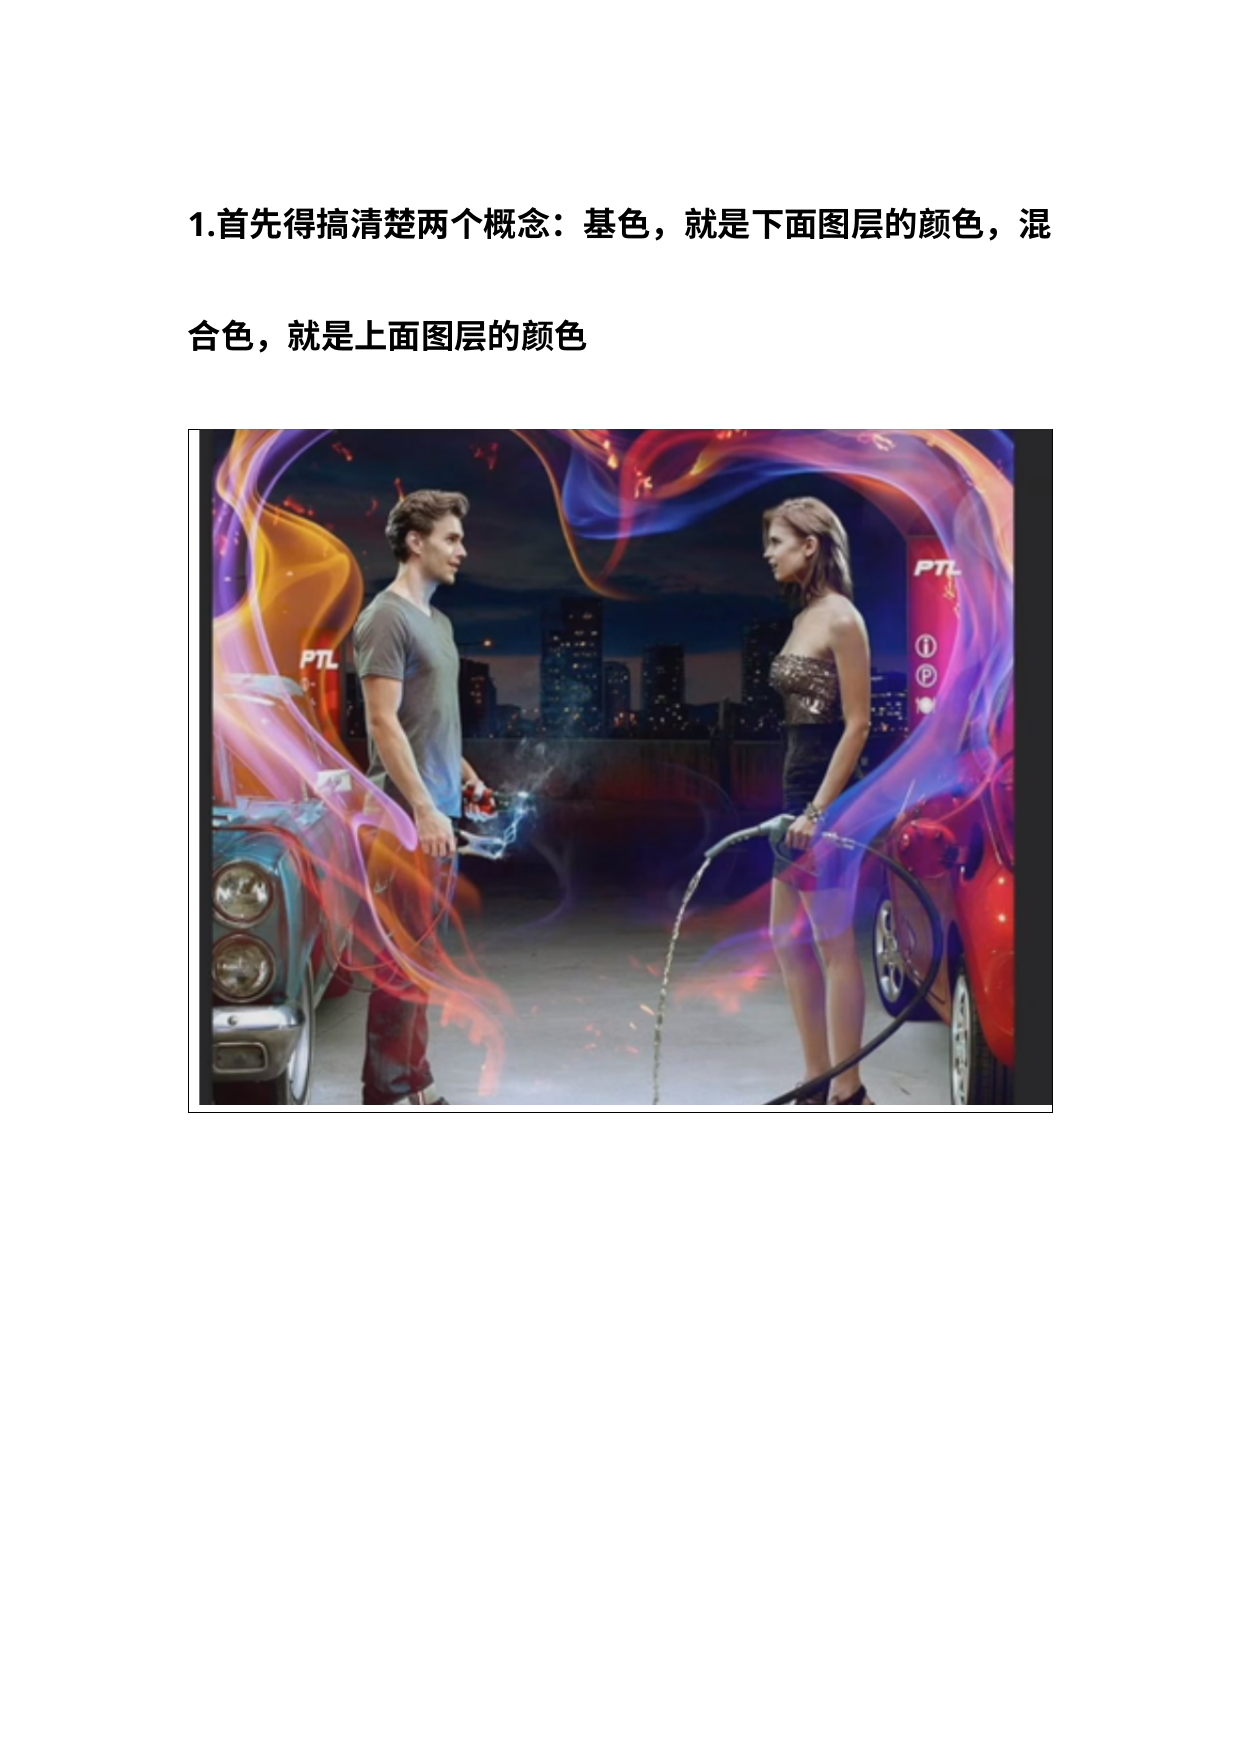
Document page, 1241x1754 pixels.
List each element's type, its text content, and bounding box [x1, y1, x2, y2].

picture [199, 429, 1053, 1105]
table_header [189, 430, 1052, 1112]
subtitle 1.首先得搞清楚两个概念：基色，就是下面图层的颜色，混合色，就是上面图层的颜色 [187, 189, 1053, 366]
